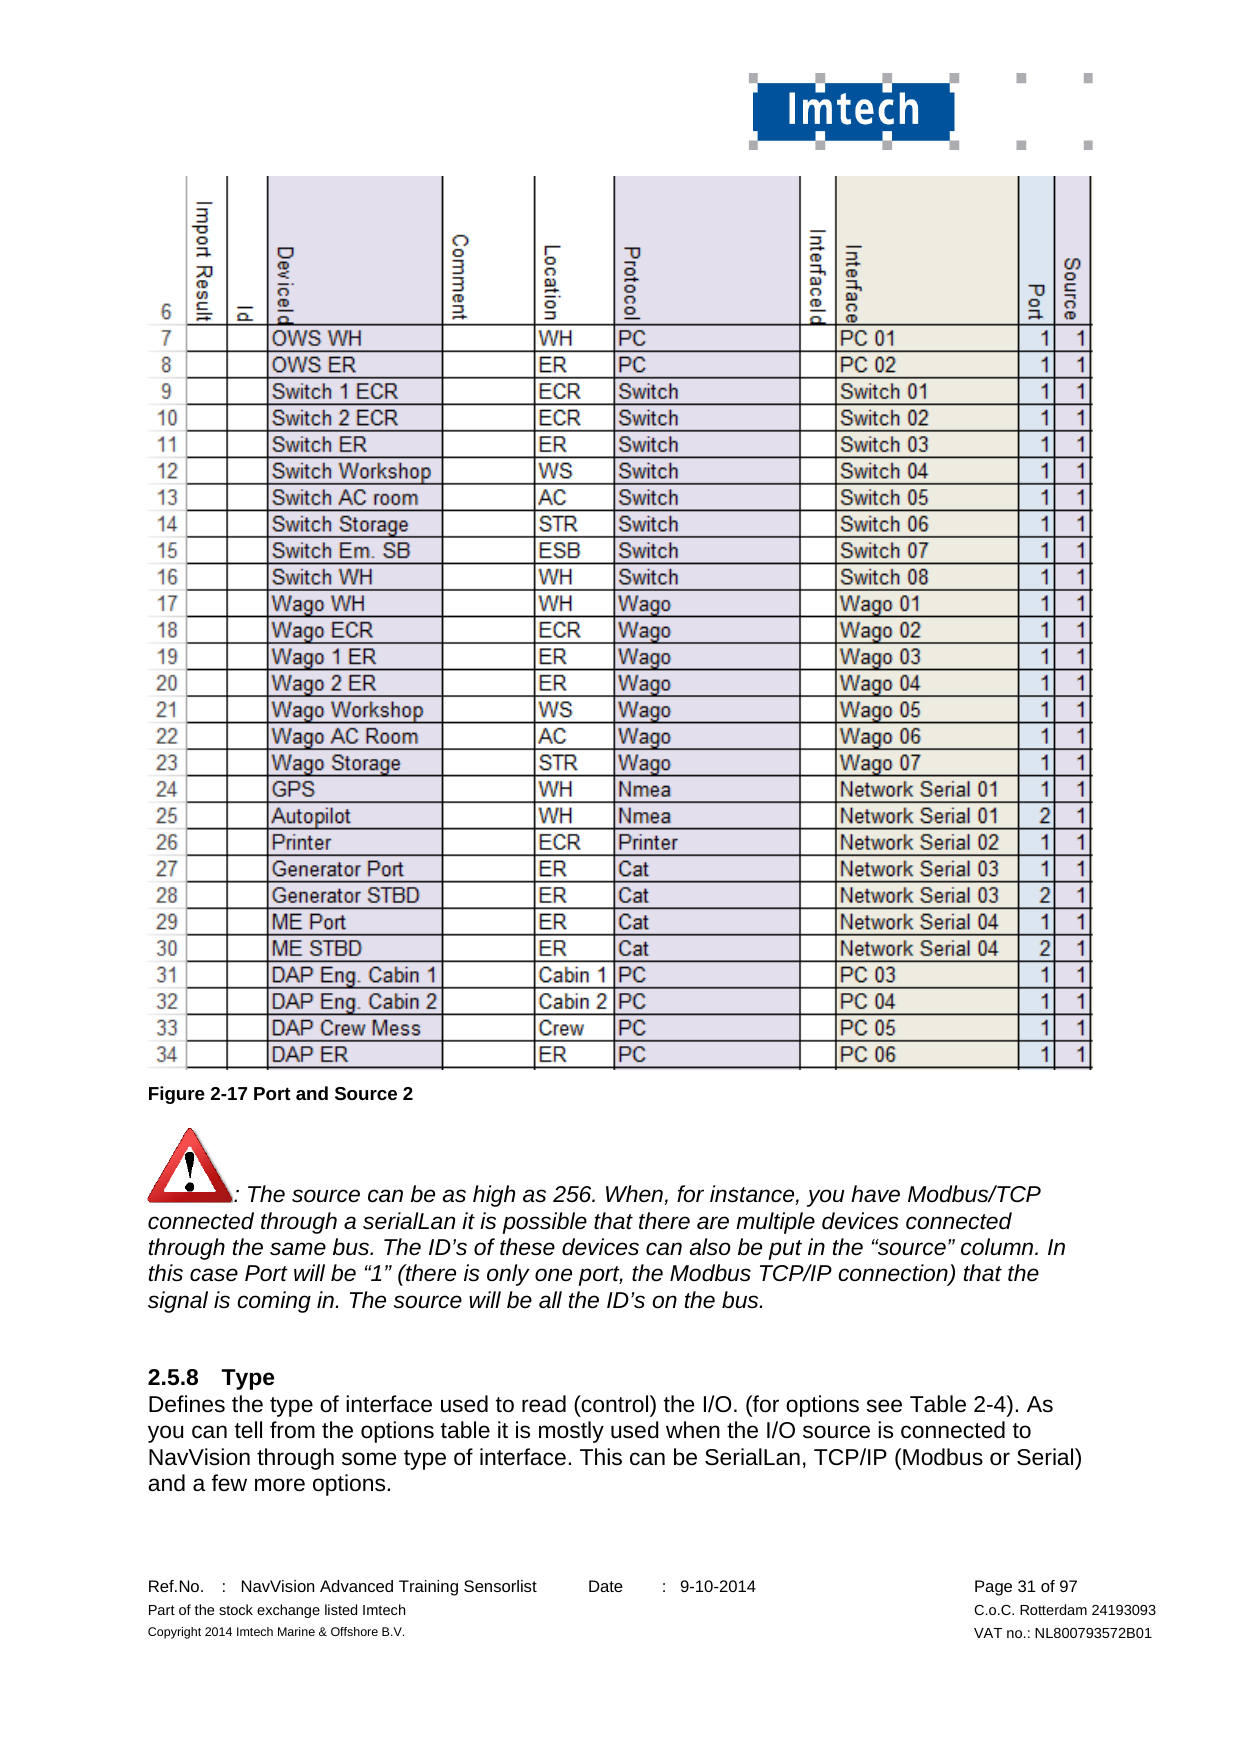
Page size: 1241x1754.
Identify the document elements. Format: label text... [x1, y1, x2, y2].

text : The source can be as high as 256. When, for instance, you have Modbus/TCP connected through a serialLan it is possible that there are multiple devices connected through the same bus. The ID’s of these devices can also be put in the “source” column. In this case Port will be “1” (there is only one port, the Modbus TCP/IP connection) that the signal is coming in. The source will be all the ID’s on the bus. [148, 1129, 1093, 1313]
subtitle Type [148, 1364, 1093, 1391]
text Defines the type of interface used to read (control) the I/O. (for options see Table 2-4). As you can tell from the options table it is mostly used when the I/O source is connected to NavVision through some type of interface. This can be SerialLan, TCP/IP (Modbus or Serial) and a few more options. [148, 1391, 1093, 1496]
picture [147, 176, 1093, 1070]
picture [748, 73, 1093, 150]
picture [147, 1128, 234, 1203]
